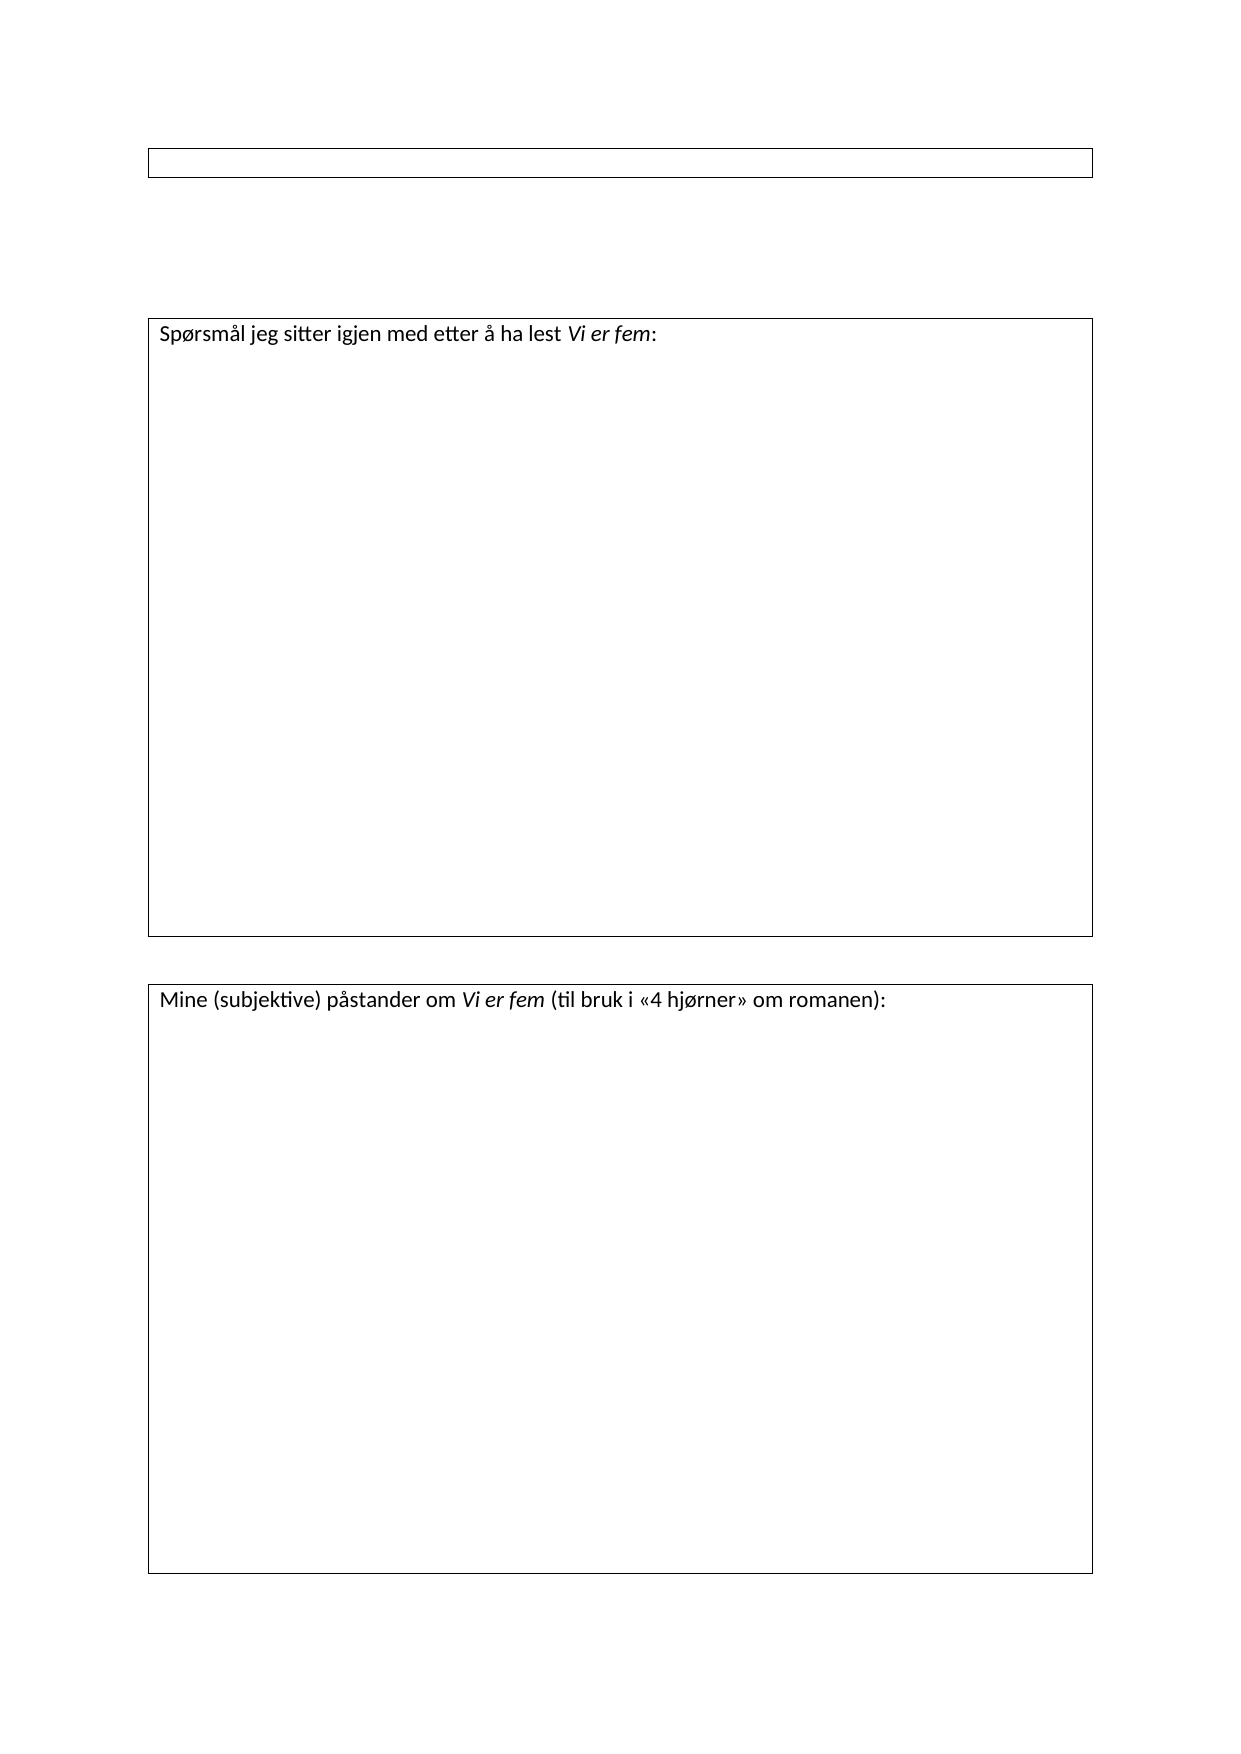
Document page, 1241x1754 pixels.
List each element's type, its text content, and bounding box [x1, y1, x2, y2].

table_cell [149, 149, 1092, 177]
table_header Spørsmål jeg sitter igjen med etter å ha lest Vi er fem: [149, 319, 1092, 936]
table_header Mine (subjektive) påstander om Vi er fem (til bruk i «4 hjørner» om romanen): [149, 985, 1092, 1573]
